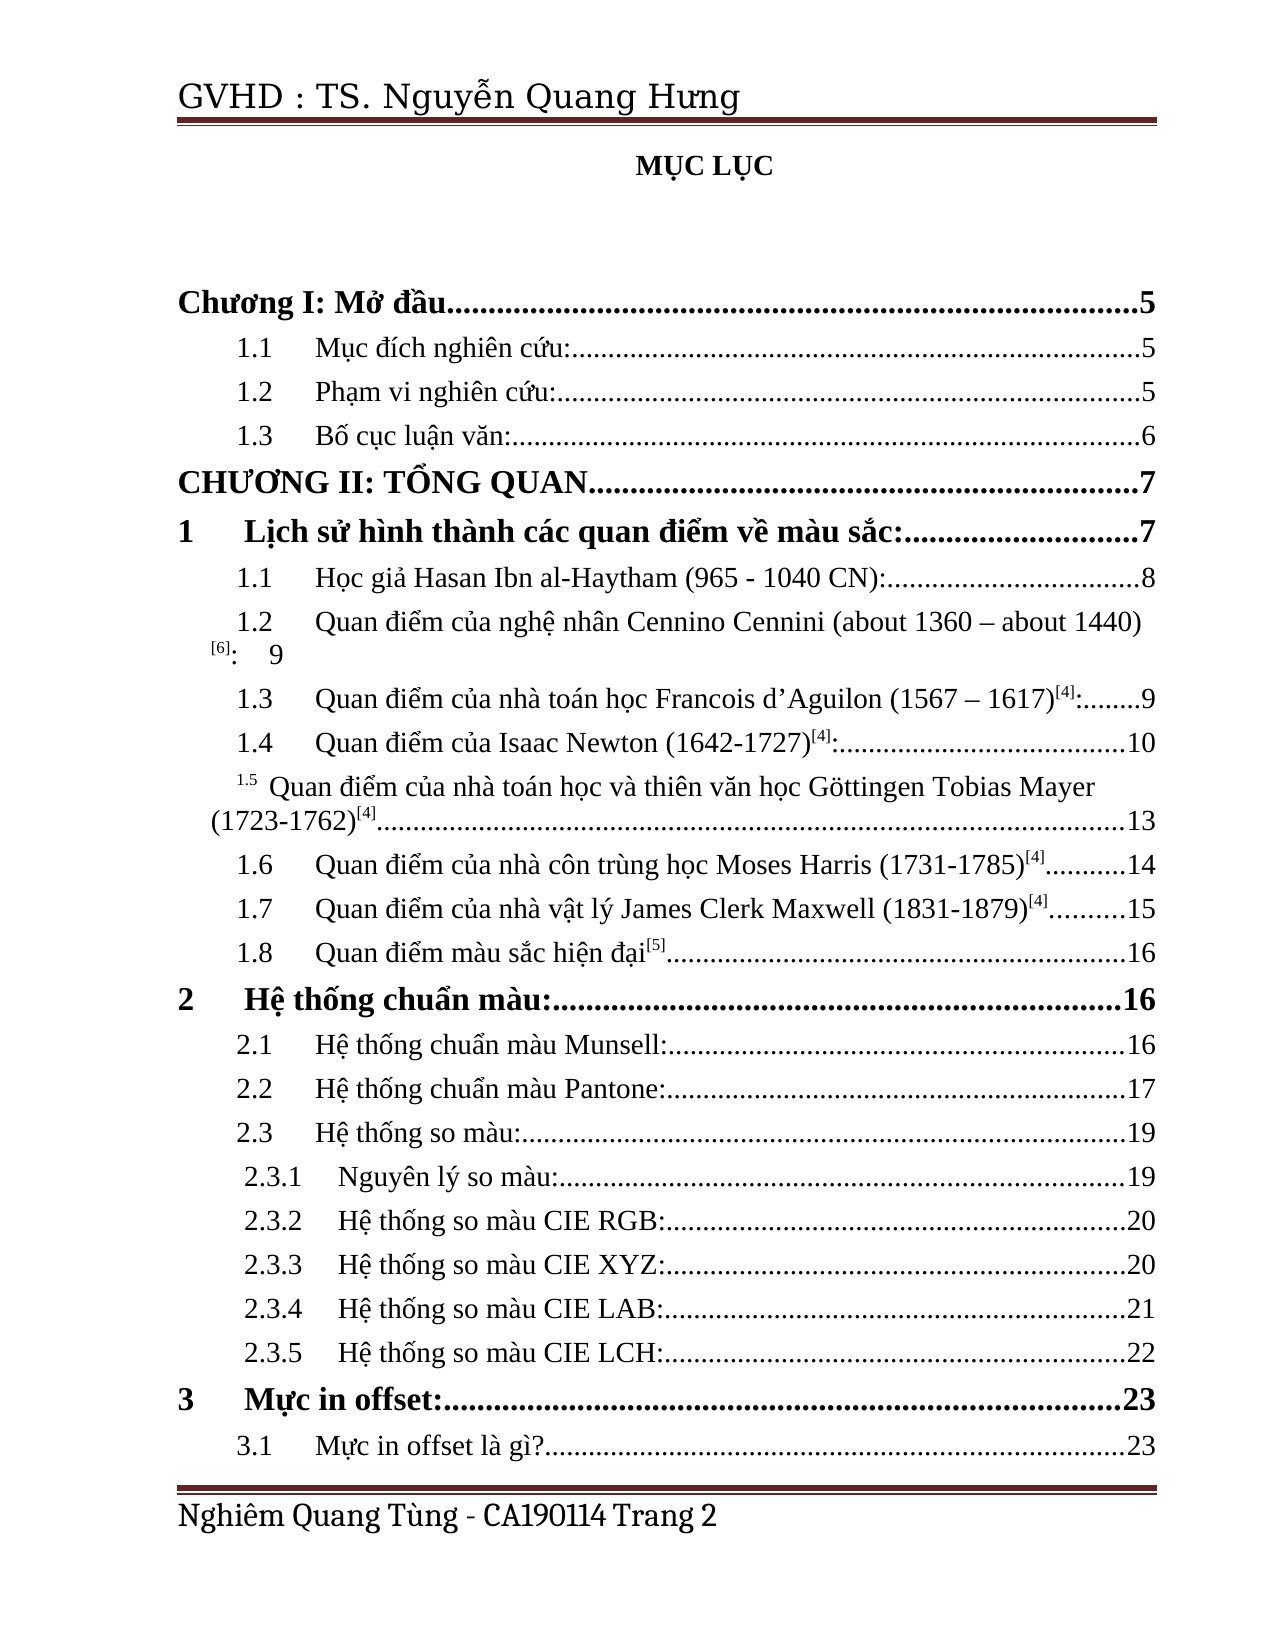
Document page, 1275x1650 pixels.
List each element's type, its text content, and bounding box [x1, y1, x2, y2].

text 3 Mực in offset: 23 [177, 1379, 1157, 1417]
text 1.4 Quan điểm của Isaac Newton (1642-1727)[4]: 10 [211, 725, 1157, 759]
text 2.2 Hệ thống chuẩn màu Pantone: 17 [211, 1071, 1157, 1105]
text 2.3.5 Hệ thống so màu CIE LCH: 22 [244, 1335, 1157, 1369]
text 1.1 Mục đích nghiên cứu: 5 [211, 331, 1157, 364]
text 2.3.2 Hệ thống so màu CIE RGB: 20 [244, 1203, 1157, 1237]
text 1.7 Quan điểm của nhà vật lý James Clerk Maxwell (1831-1879)[4] 15 [211, 891, 1157, 924]
text CHƯƠNG II: TỔNG QUAN 7 [177, 462, 1157, 501]
text 2.3 Hệ thống so màu: 19 [211, 1115, 1157, 1149]
text 1.2 Quan điểm của nghệ nhân Cennino Cennini (about 1360 – about 1440)[6]: 9 [211, 604, 1157, 671]
text 2 Hệ thống chuẩn màu: 16 [177, 979, 1157, 1017]
text 2.3.4 Hệ thống so màu CIE LAB: 21 [244, 1291, 1157, 1325]
text 1.3 Quan điểm của nhà toán học Francois d’Aguilon (1567 – 1617)[4]: 9 [211, 681, 1157, 715]
text 1 Lịch sử hình thành các quan điểm về màu sắc: 7 [904, 511, 1157, 549]
text 1.8 Quan điểm màu sắc hiện đại[5] 16 [211, 935, 1157, 968]
text 1.5 Quan điểm của nhà toán học và thiên văn học Göttingen Tobias Mayer (1723-1762)[4] 13 [211, 769, 1157, 836]
text 1.3 Bố cục luận văn: 6 [211, 418, 1157, 452]
text 3.1 Mực in offset là gì? 23 [211, 1428, 1157, 1461]
text 2.3.1 Nguyên lý so màu: 19 [244, 1159, 1157, 1193]
text MỤC LỤC [177, 148, 1157, 181]
text 1 Lịch sử hình thành các quan điểm về màu sắc: 7 [177, 511, 893, 549]
text 1.1 Học giả Hasan Ibn al-Haytham (965 - 1040 CN): 8 [211, 560, 1157, 593]
text 2.3.3 Hệ thống so màu CIE XYZ: 20 [244, 1247, 1157, 1281]
text Chương I: Mở đầu 5 [177, 282, 1157, 320]
text 1.2 Phạm vi nghiên cứu: 5 [211, 374, 1157, 408]
text 1.6 Quan điểm của nhà côn trùng học Moses Harris (1731-1785)[4] 14 [211, 847, 1157, 880]
text 2.1 Hệ thống chuẩn màu Munsell: 16 [211, 1027, 1157, 1061]
